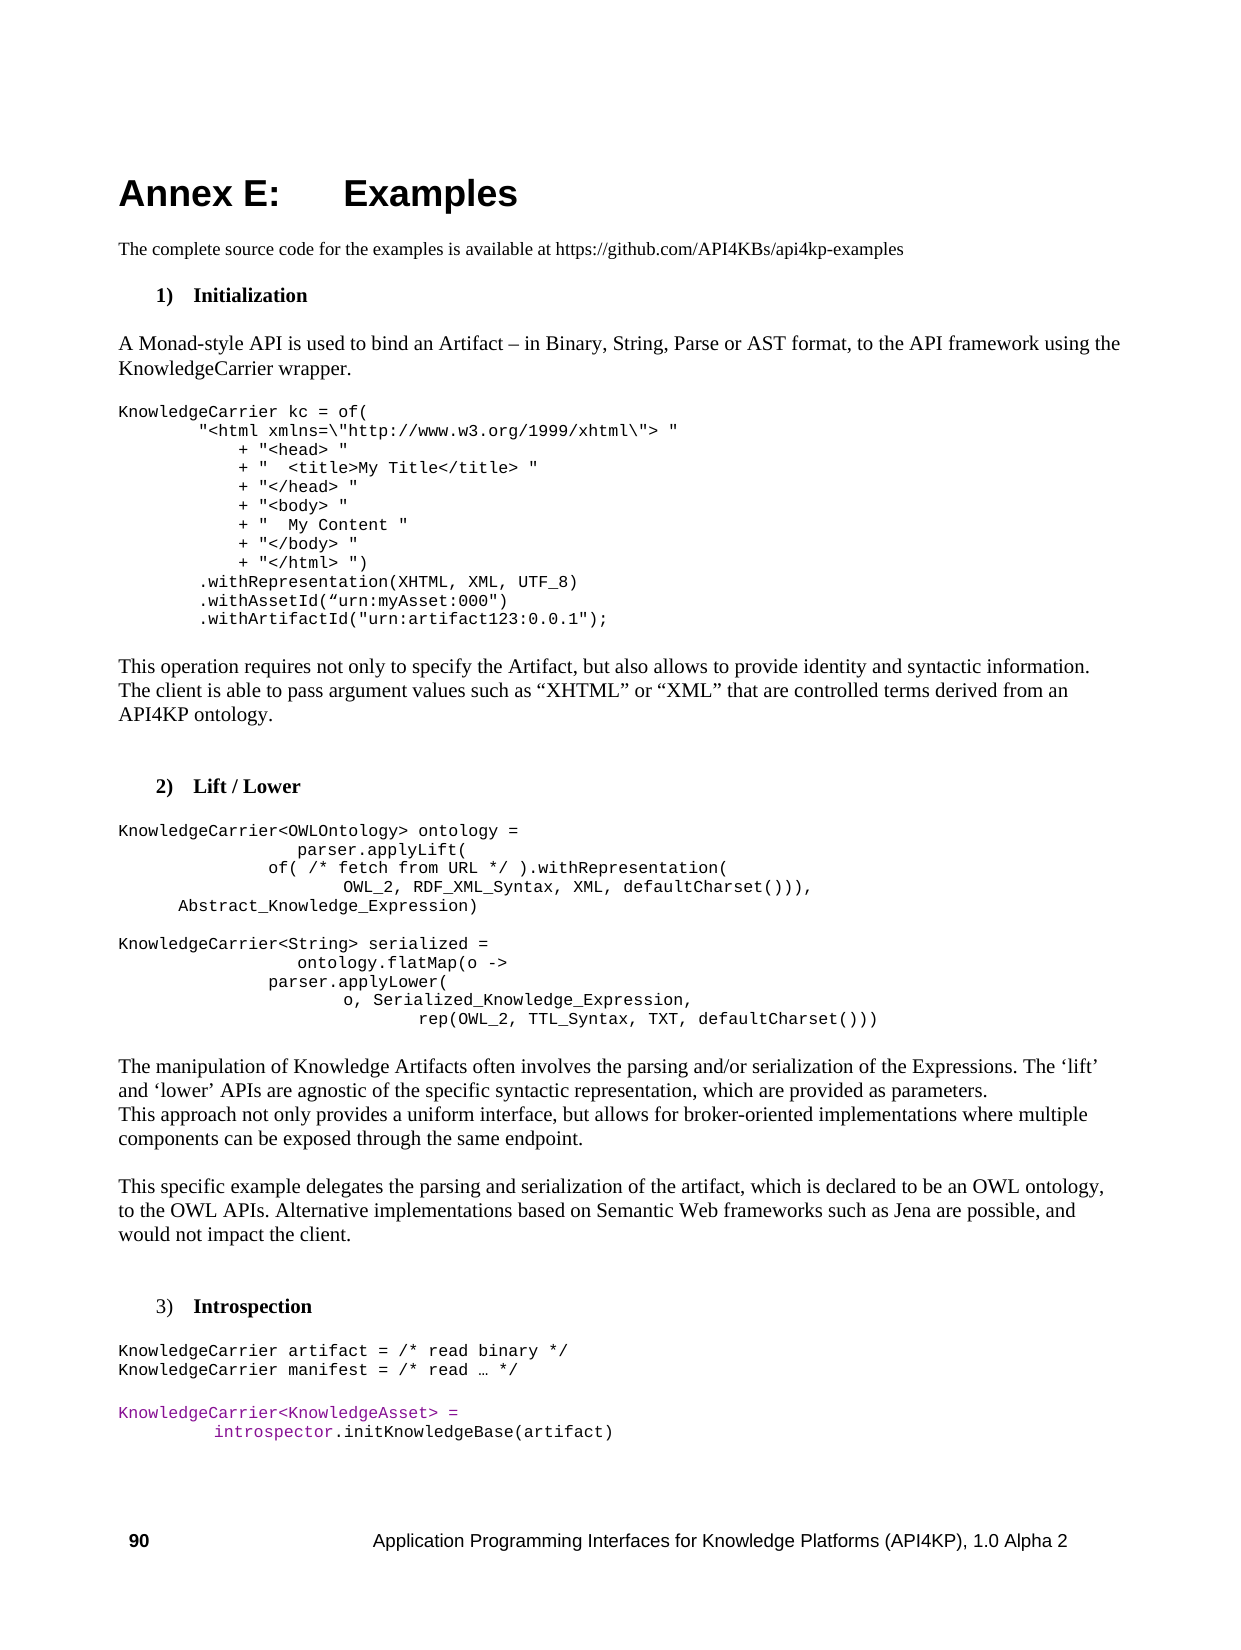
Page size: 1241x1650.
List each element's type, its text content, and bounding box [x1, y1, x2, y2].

text .withRepresentation(XHTML, XML, UTF_8) [118, 573, 1122, 592]
text .withArtifactId("urn:artifact123:0.0.1"); [118, 611, 1122, 630]
text + " My Content " [118, 517, 1122, 536]
text + "<body> " [118, 498, 1122, 517]
text Abstract_Knowledge_Expression) [118, 898, 1122, 917]
text + "<head> " [118, 441, 1122, 460]
text This operation requires not only to specify the Artifact, but also allows to provide identity and syntactic information. [118, 654, 1122, 678]
text The manipulation of Knowledge Artifacts often involves the parsing and/or serialization of the Expressions. The ‘lift’ and ‘lower’ APIs are agnostic of the specific syntactic representation, which are provided as parameters. This approach not only provides a uniform interface, but allows for broker-oriented implementations where multiple components can be exposed through the same endpoint. [118, 1054, 1122, 1150]
text introspector.initKnowledgeBase(artifact) [118, 1423, 1122, 1442]
text + "</body> " [118, 536, 1122, 554]
text .withAssetId(“urn:myAsset:000") [118, 592, 1122, 611]
text parser.applyLower( [193, 973, 1122, 992]
text KnowledgeCarrier manifest = /* read … */ [118, 1361, 1122, 1380]
text ontology.flatMap(o -> [222, 954, 1122, 973]
list Introspection [156, 1294, 1122, 1318]
text "<html xmlns=\"http://www.w3.org/1999/xhtml\"> " [118, 422, 1122, 441]
text A Monad-style API is used to bind an Artifact – in Binary, String, Parse or AST format, to the API framework using the KnowledgeCarrier wrapper. [118, 331, 1122, 379]
text + " <title>My Title</title> " [118, 460, 1122, 479]
text rep(OWL_2, TTL_Syntax, TXT, defaultCharset())) [343, 1011, 1122, 1030]
text The complete source code for the examples is available at https://github.com/API4KBs/api4kp-examples [118, 238, 1122, 259]
text + "</html> ") [118, 554, 1122, 573]
list Lift / Lower [156, 774, 1122, 798]
subtitle Examples [118, 171, 1122, 214]
text The client is able to pass argument values such as “XHTML” or “XML” that are controlled terms derived from an API4KP ontology. [118, 678, 1122, 726]
text + "</head> " [118, 479, 1122, 498]
text of( /* fetch from URL */ ).withRepresentation( [193, 860, 1122, 879]
text parser.applyLift( [222, 841, 1122, 860]
list Initialization [156, 283, 1122, 307]
text o, Serialized_Knowledge_Expression, [268, 992, 1122, 1011]
text This specific example delegates the parsing and serialization of the artifact, which is declared to be an OWL ontology, to the OWL APIs. Alternative implementations based on Semantic Web frameworks such as Jena are possible, and would not impact the client. [118, 1174, 1122, 1246]
text KnowledgeCarrier kc = of( [118, 403, 1122, 422]
text KnowledgeCarrier<String> serialized = [118, 935, 1122, 954]
text KnowledgeCarrier artifact = /* read binary */ [118, 1342, 1122, 1361]
text OWL_2, RDF_XML_Syntax, XML, defaultCharset())), [268, 879, 1122, 898]
text KnowledgeCarrier<KnowledgeAsset> = [118, 1404, 1122, 1423]
text KnowledgeCarrier<OWLOntology> ontology = [118, 822, 1122, 841]
